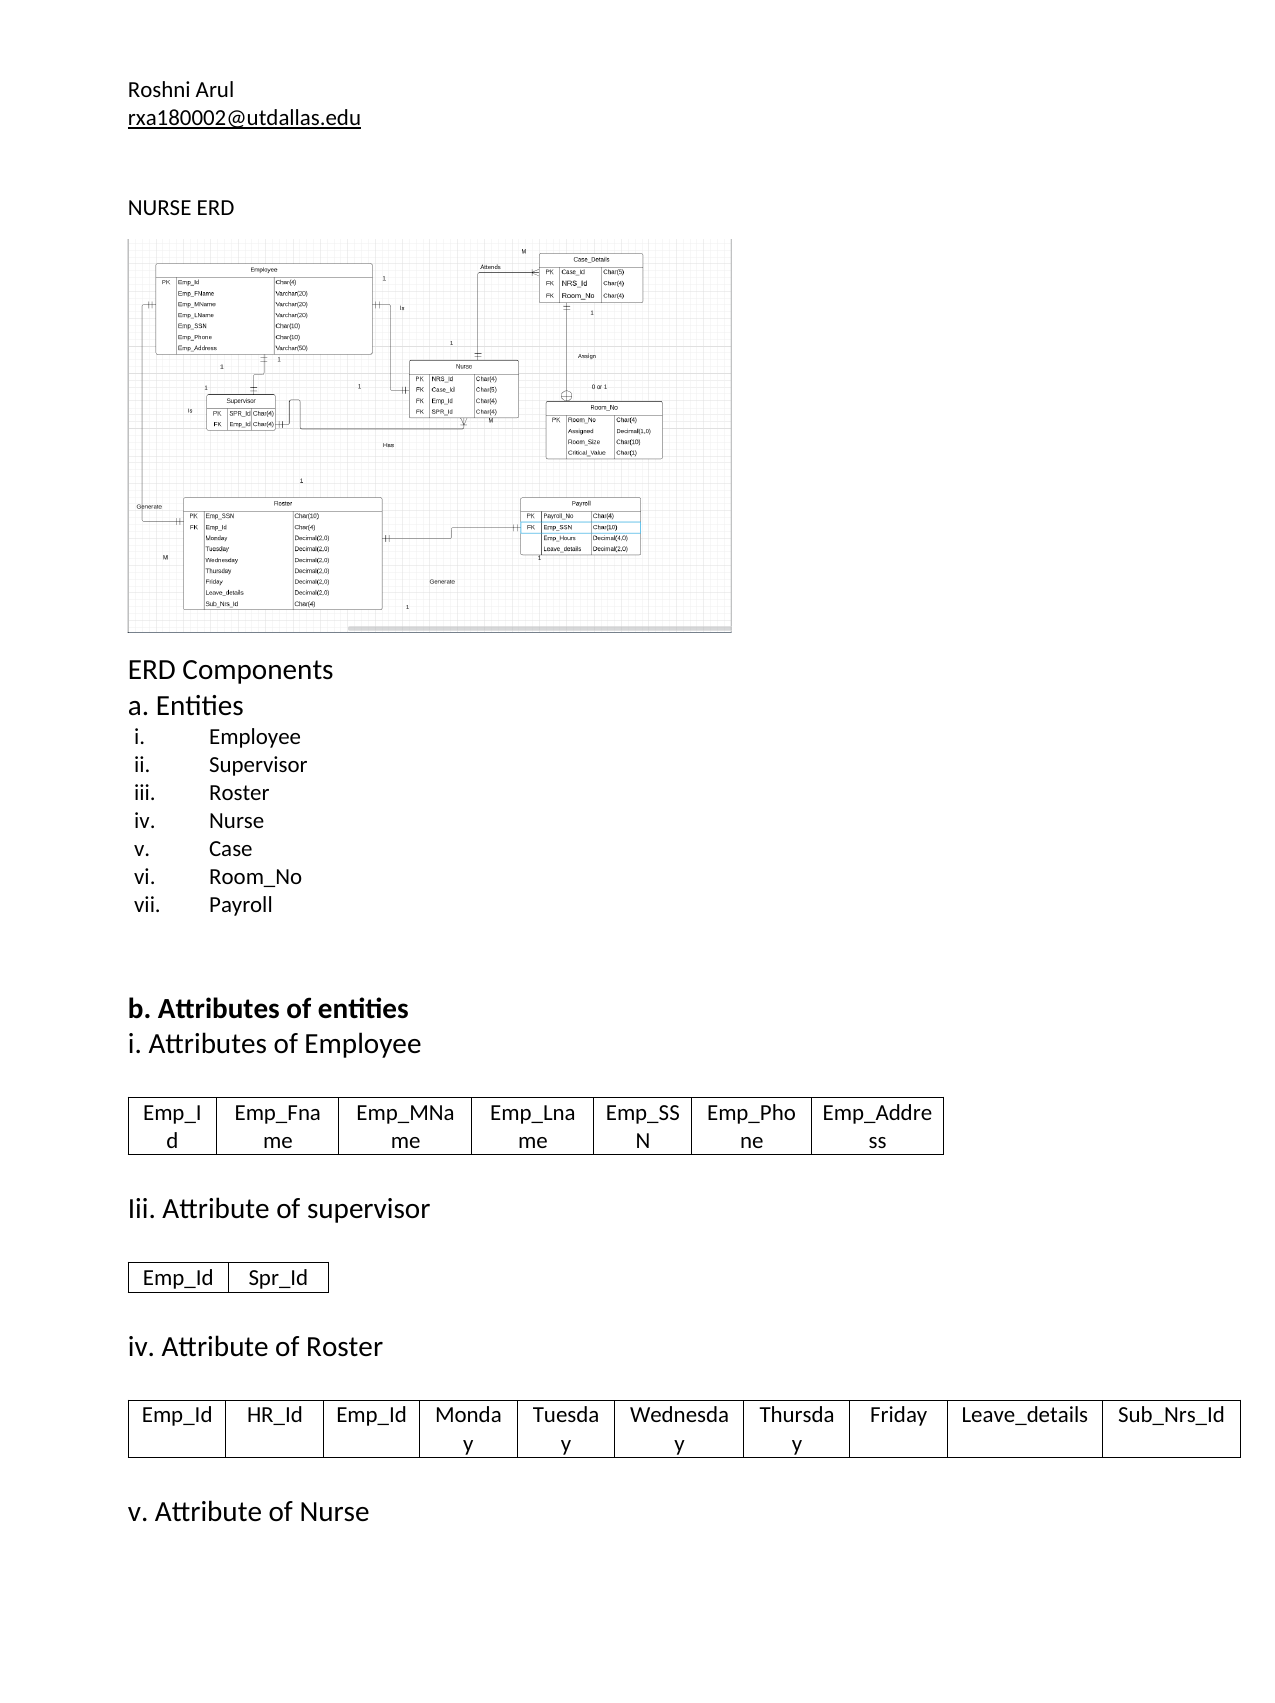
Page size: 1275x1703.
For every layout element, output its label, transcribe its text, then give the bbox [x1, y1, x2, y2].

table_header Emp_MName [339, 1098, 471, 1154]
table_header Thursday [744, 1401, 849, 1457]
list Roster [134, 778, 1162, 806]
table_header Emp_Id [129, 1098, 216, 1154]
table_header Emp_Id [129, 1401, 225, 1457]
table_header Sub_Nrs_Id [1103, 1401, 1240, 1457]
table_header Monday [420, 1401, 517, 1457]
text a. Entities [128, 687, 1162, 722]
text iv. Attribute of Roster [128, 1328, 1162, 1364]
table_header Emp_Phone [692, 1098, 811, 1154]
list Case [134, 834, 1162, 862]
list Payroll [134, 891, 1162, 918]
table_header Emp_Address [812, 1098, 943, 1154]
table_header Emp_Id [129, 1263, 228, 1292]
table_header Spr_Id [229, 1263, 328, 1292]
text i. Attributes of Employee [128, 1025, 1162, 1061]
text b. Attributes of entities [128, 990, 1162, 1025]
table_header Leave_details [948, 1401, 1102, 1457]
list Supervisor [134, 750, 1162, 778]
text ERD Components [128, 651, 1162, 687]
table_header Emp_Fname [217, 1098, 338, 1154]
list Nurse [134, 806, 1162, 834]
text v. Attribute of Nurse [128, 1493, 1162, 1529]
picture [127, 239, 732, 633]
table_header Friday [850, 1401, 947, 1457]
table_header HR_Id [226, 1401, 323, 1457]
table_header Emp_Lname [472, 1098, 593, 1154]
text Iii. Attribute of supervisor [128, 1190, 1162, 1226]
list Room_No [134, 862, 1162, 891]
list Employee [134, 722, 1162, 750]
table_header Tuesday [518, 1401, 614, 1457]
table_header Emp_Id [324, 1401, 419, 1457]
text NURSE ERD [128, 193, 1162, 221]
table_header Emp_SSN [594, 1098, 691, 1154]
table_header Wednesday [615, 1401, 743, 1457]
